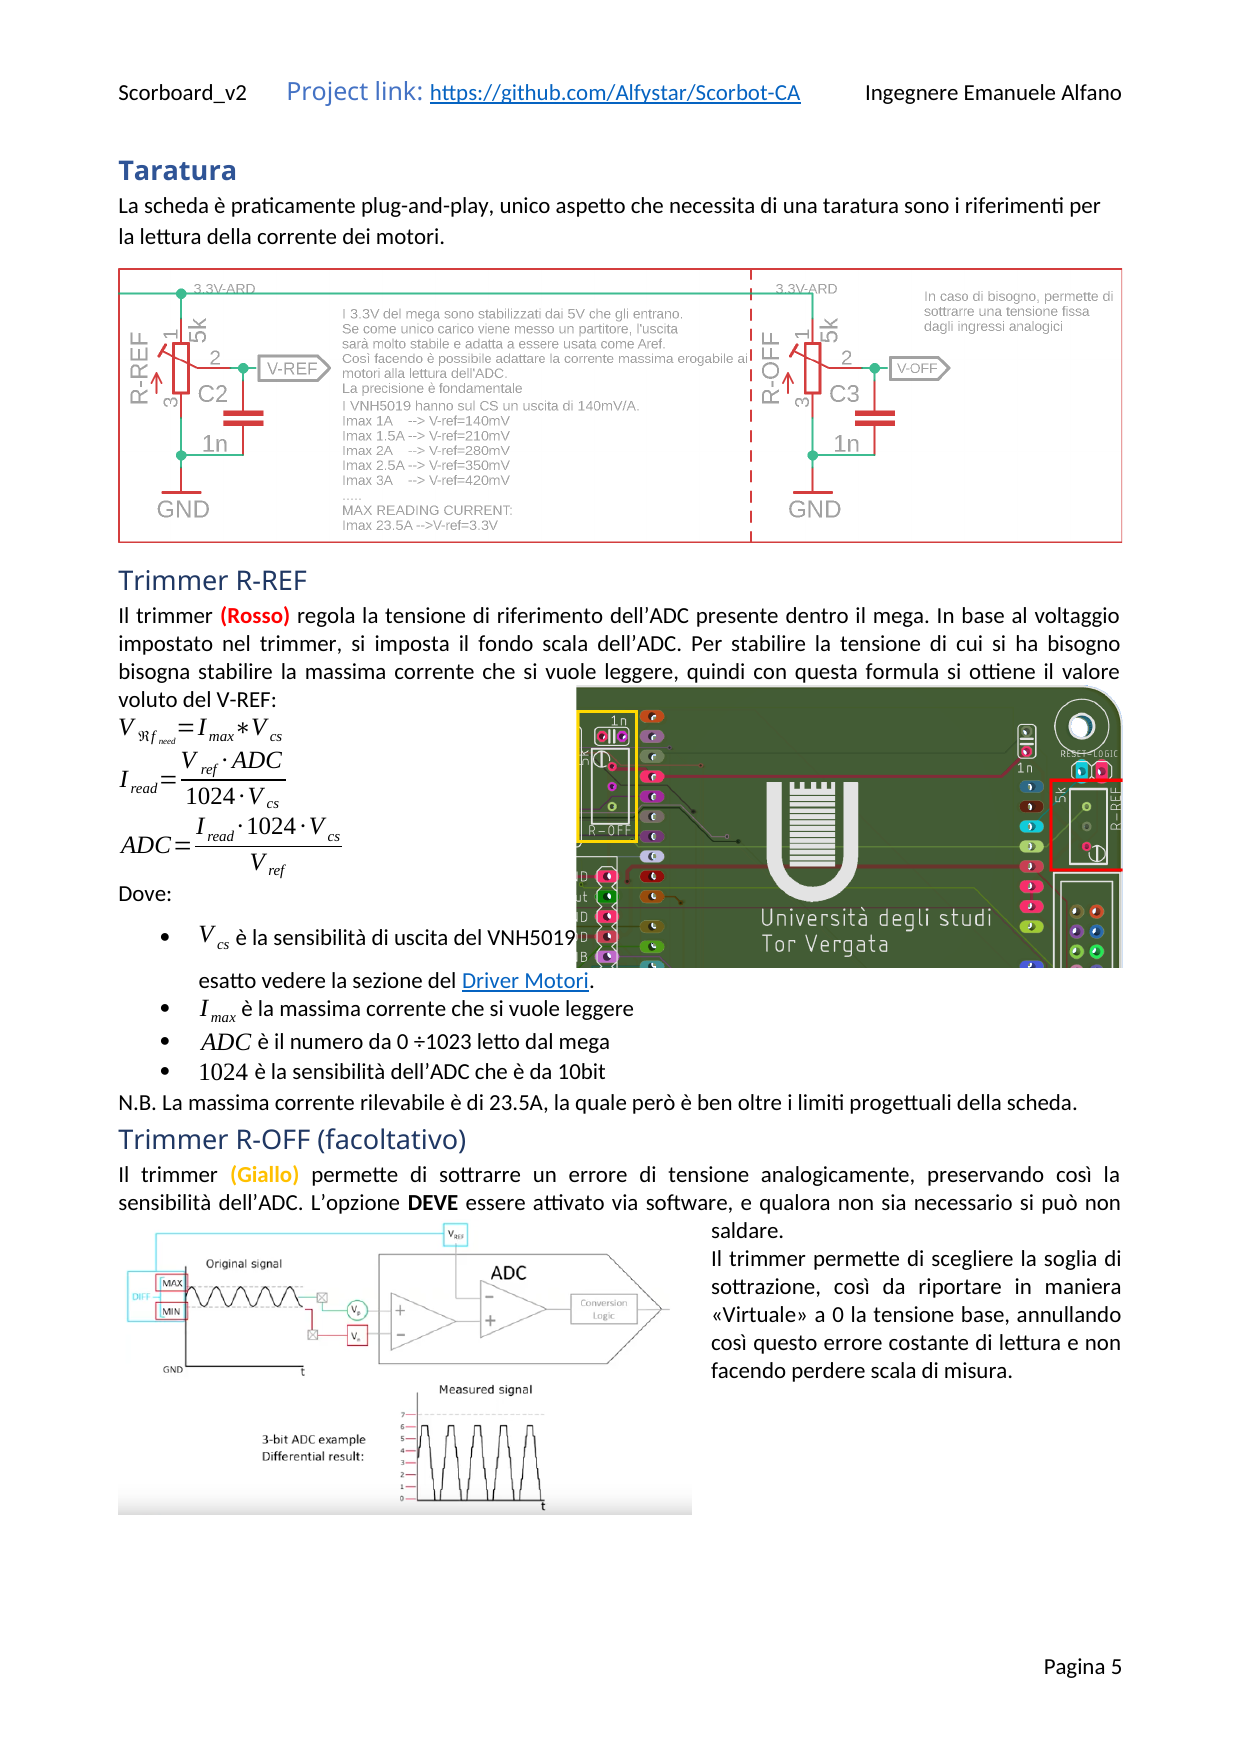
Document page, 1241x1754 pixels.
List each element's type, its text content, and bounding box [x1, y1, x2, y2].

subtitle Taratura [118, 152, 1122, 189]
text Dove: [118, 879, 576, 907]
text La scheda è praticamente plug-and-play, unico aspetto che necessita di una taratura sono i riferimenti per la lettura della corrente dei motori. [118, 192, 1122, 250]
list è la sensibilità di uscita del VNH5019 del pin CS che è pari a medi, per un calcolo esatto vedere la sezione del Driver Motori. [161, 907, 1122, 994]
text Il trimmer (Giallo) permette di sottrarre un errore di tensione analogicamente, preservando così la sensibilità dell’ADC. L’opzione DEVE essere attivato via software, e qualora non sia necessario si può non saldare. [118, 1160, 1122, 1244]
subtitle Trimmer R-OFF (facoltativo) [118, 1120, 1122, 1157]
picture [576, 685, 1123, 968]
list è il numero da 0 ÷1023 letto dal mega [161, 1027, 1122, 1057]
text Il trimmer permette di scegliere la soglia di sottrazione, così da riportare in maniera «Virtuale» a 0 la tensione base, annullando così questo errore costante di lettura e non facendo perdere scala di misura. [692, 1244, 1122, 1384]
picture [118, 1219, 692, 1515]
text N.B. La massima corrente rilevabile è di 23.5A, la quale però è ben oltre i limiti progettuali della scheda. [118, 1088, 1122, 1116]
text Il trimmer (Rosso) regola la tensione di riferimento dell’ADC presente dentro il mega. In base al voltaggio impostato nel trimmer, si imposta il fondo scala dell’ADC. Per stabilire la tensione di cui si ha bisogno bisogna stabilire la massima corrente che si vuole leggere, quindi con questa formula si ottiene il valore voluto del V-REF: [118, 601, 1122, 713]
list è la massima corrente che si vuole leggere [161, 994, 1122, 1027]
list è la sensibilità dell’ADC che è da 10bit [161, 1057, 1122, 1088]
subtitle Trimmer R-REF [118, 561, 1122, 598]
picture [118, 268, 1123, 543]
